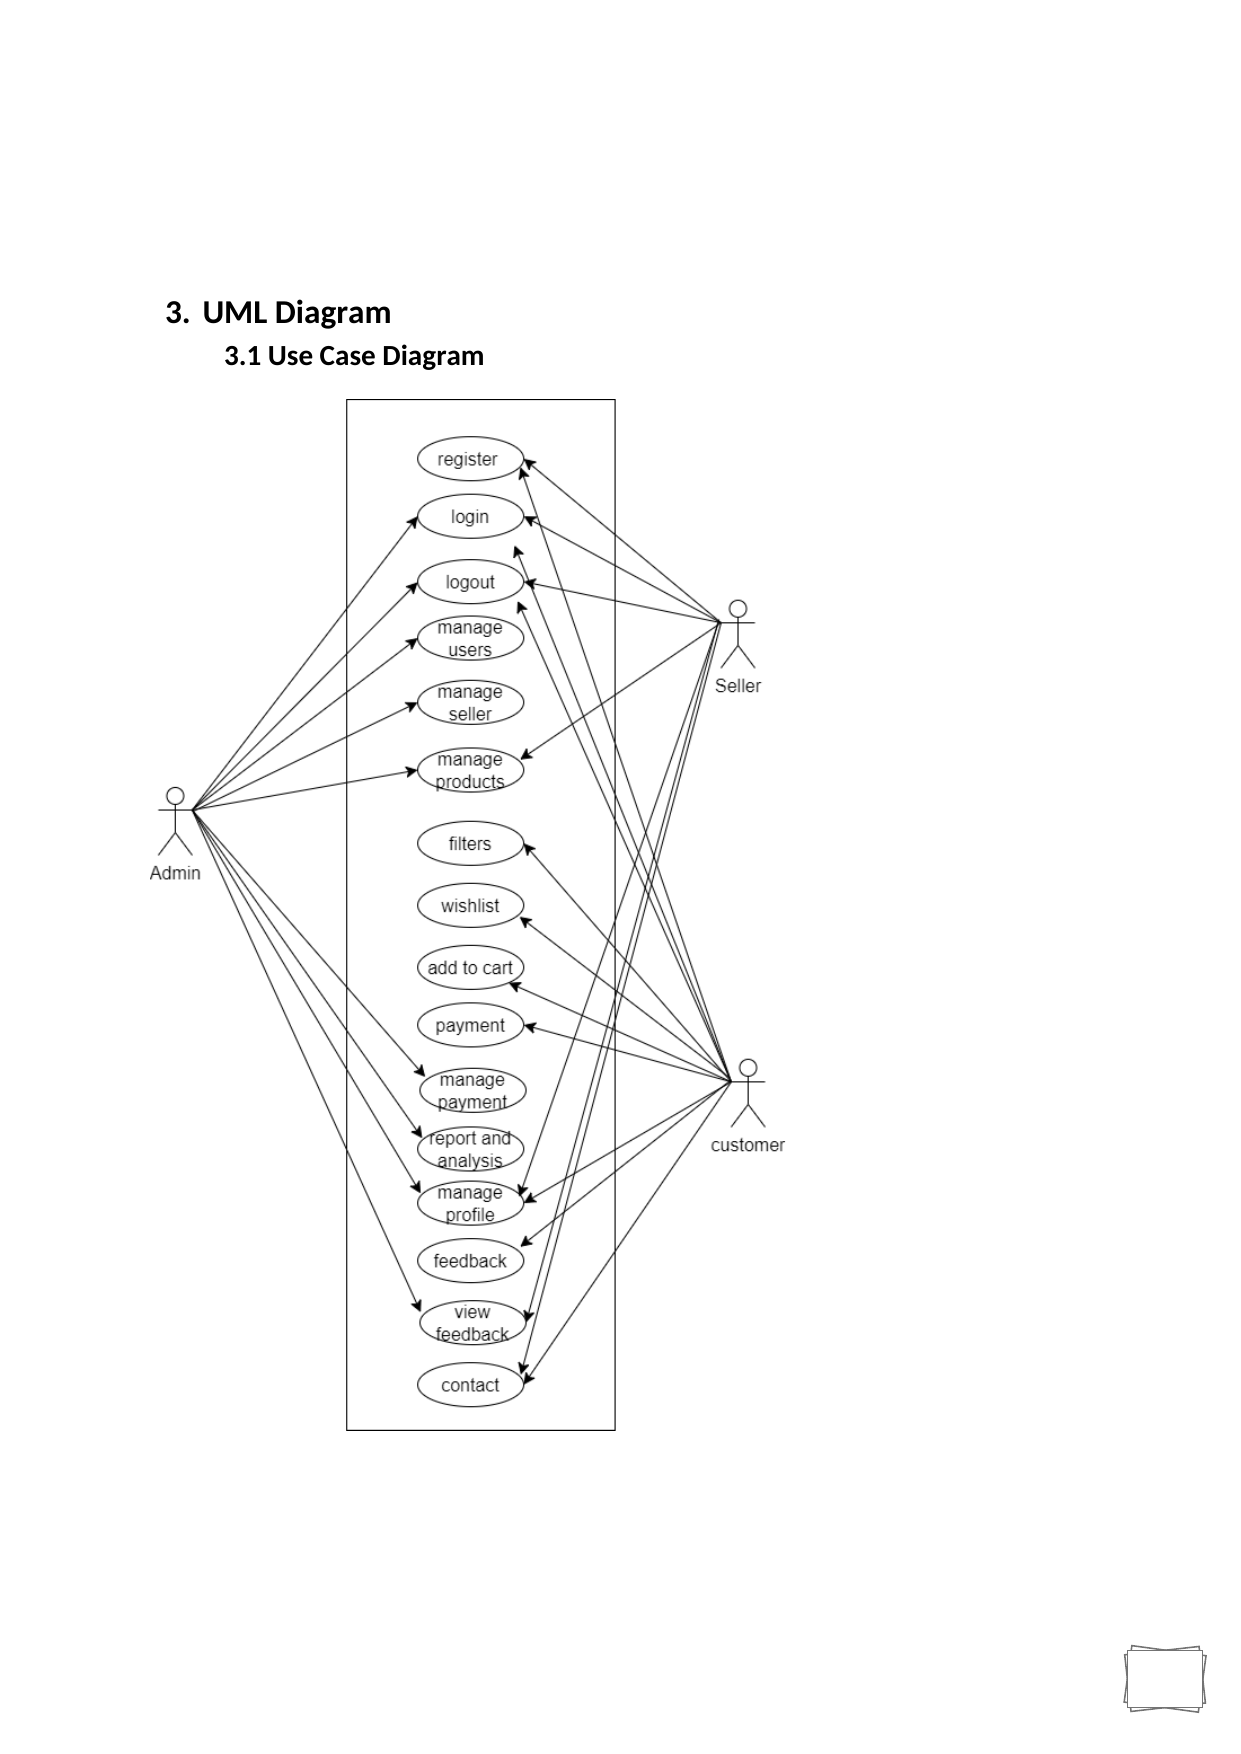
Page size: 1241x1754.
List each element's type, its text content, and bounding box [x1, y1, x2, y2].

picture [150, 399, 786, 1431]
list Use Case Diagram [224, 337, 1090, 373]
list UML Diagram [165, 291, 1090, 331]
